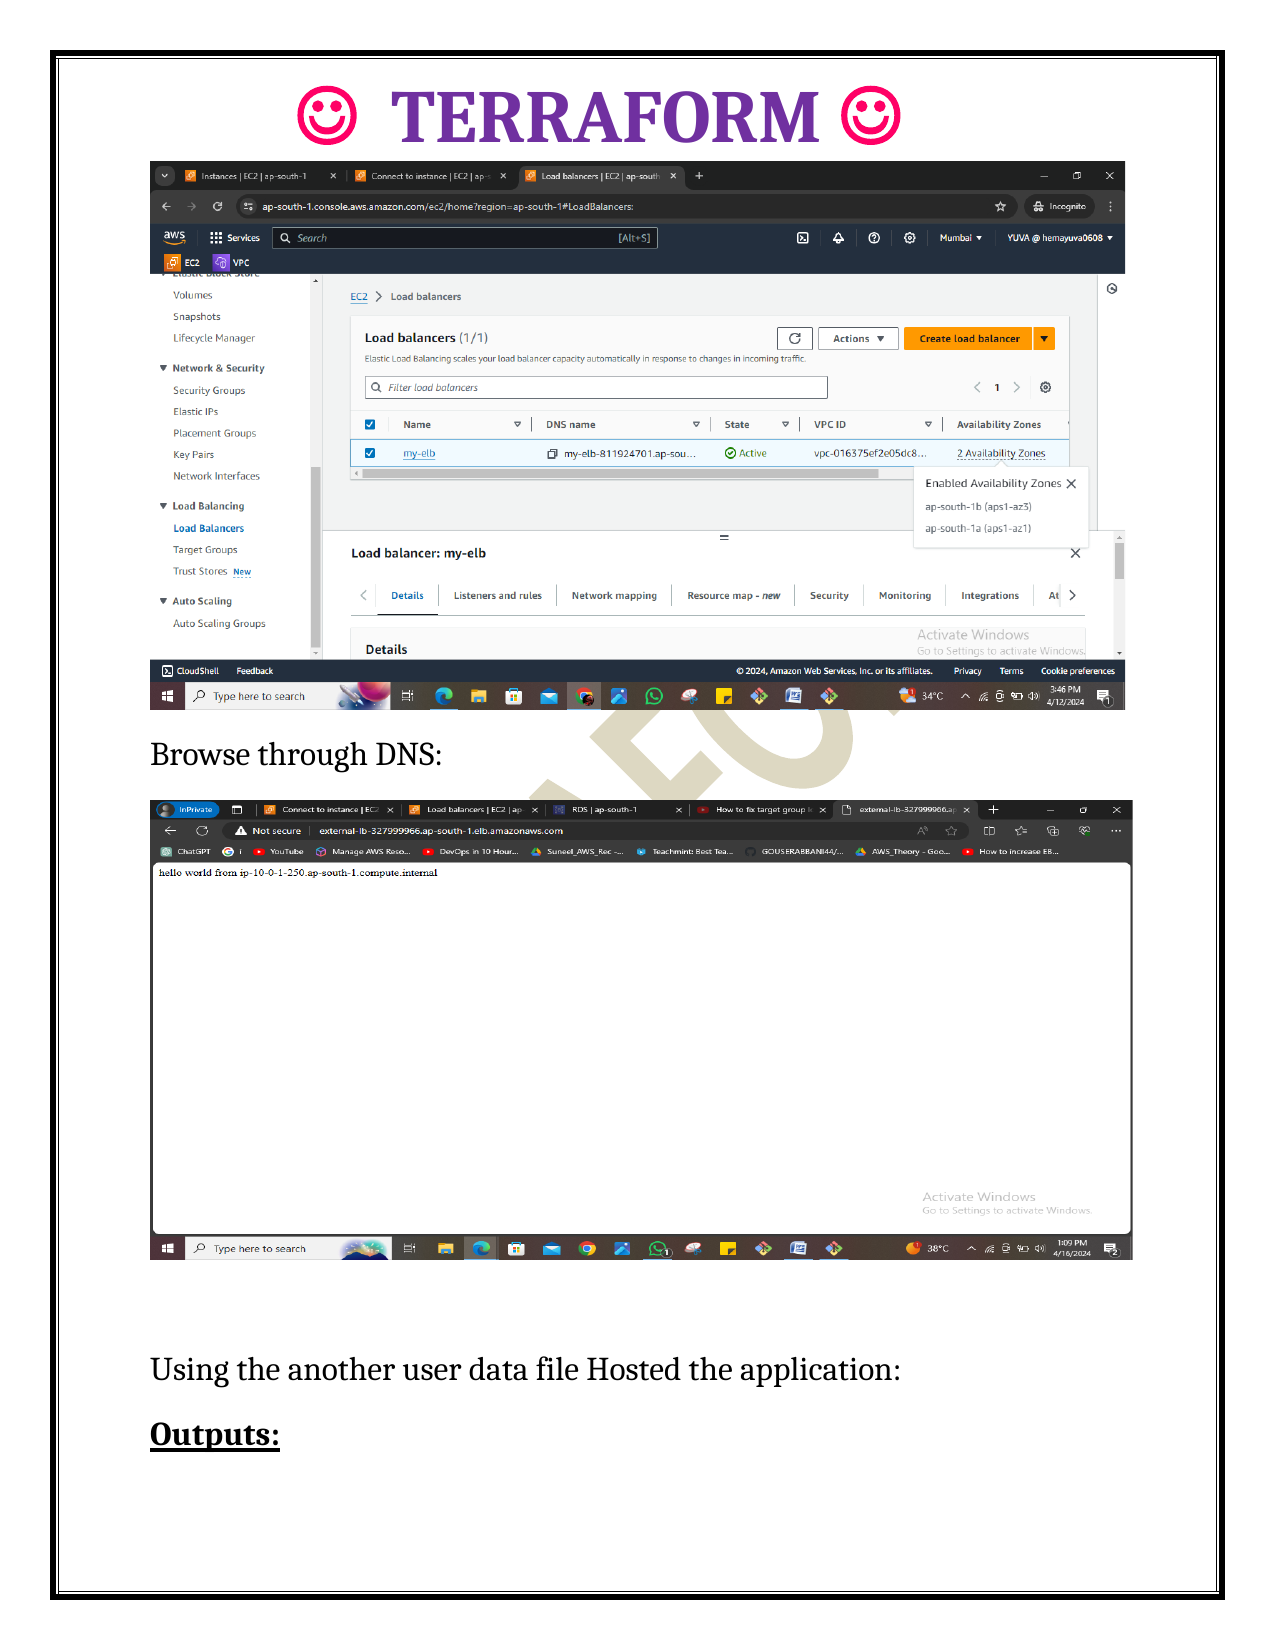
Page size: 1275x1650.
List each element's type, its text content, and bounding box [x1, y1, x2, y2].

text Browse through DNS: [150, 736, 1125, 774]
picture [150, 161, 1125, 710]
text Outputs: [150, 1416, 1125, 1454]
text Using the another user data file Hosted the application: [150, 1351, 1125, 1389]
picture [150, 800, 1133, 1260]
